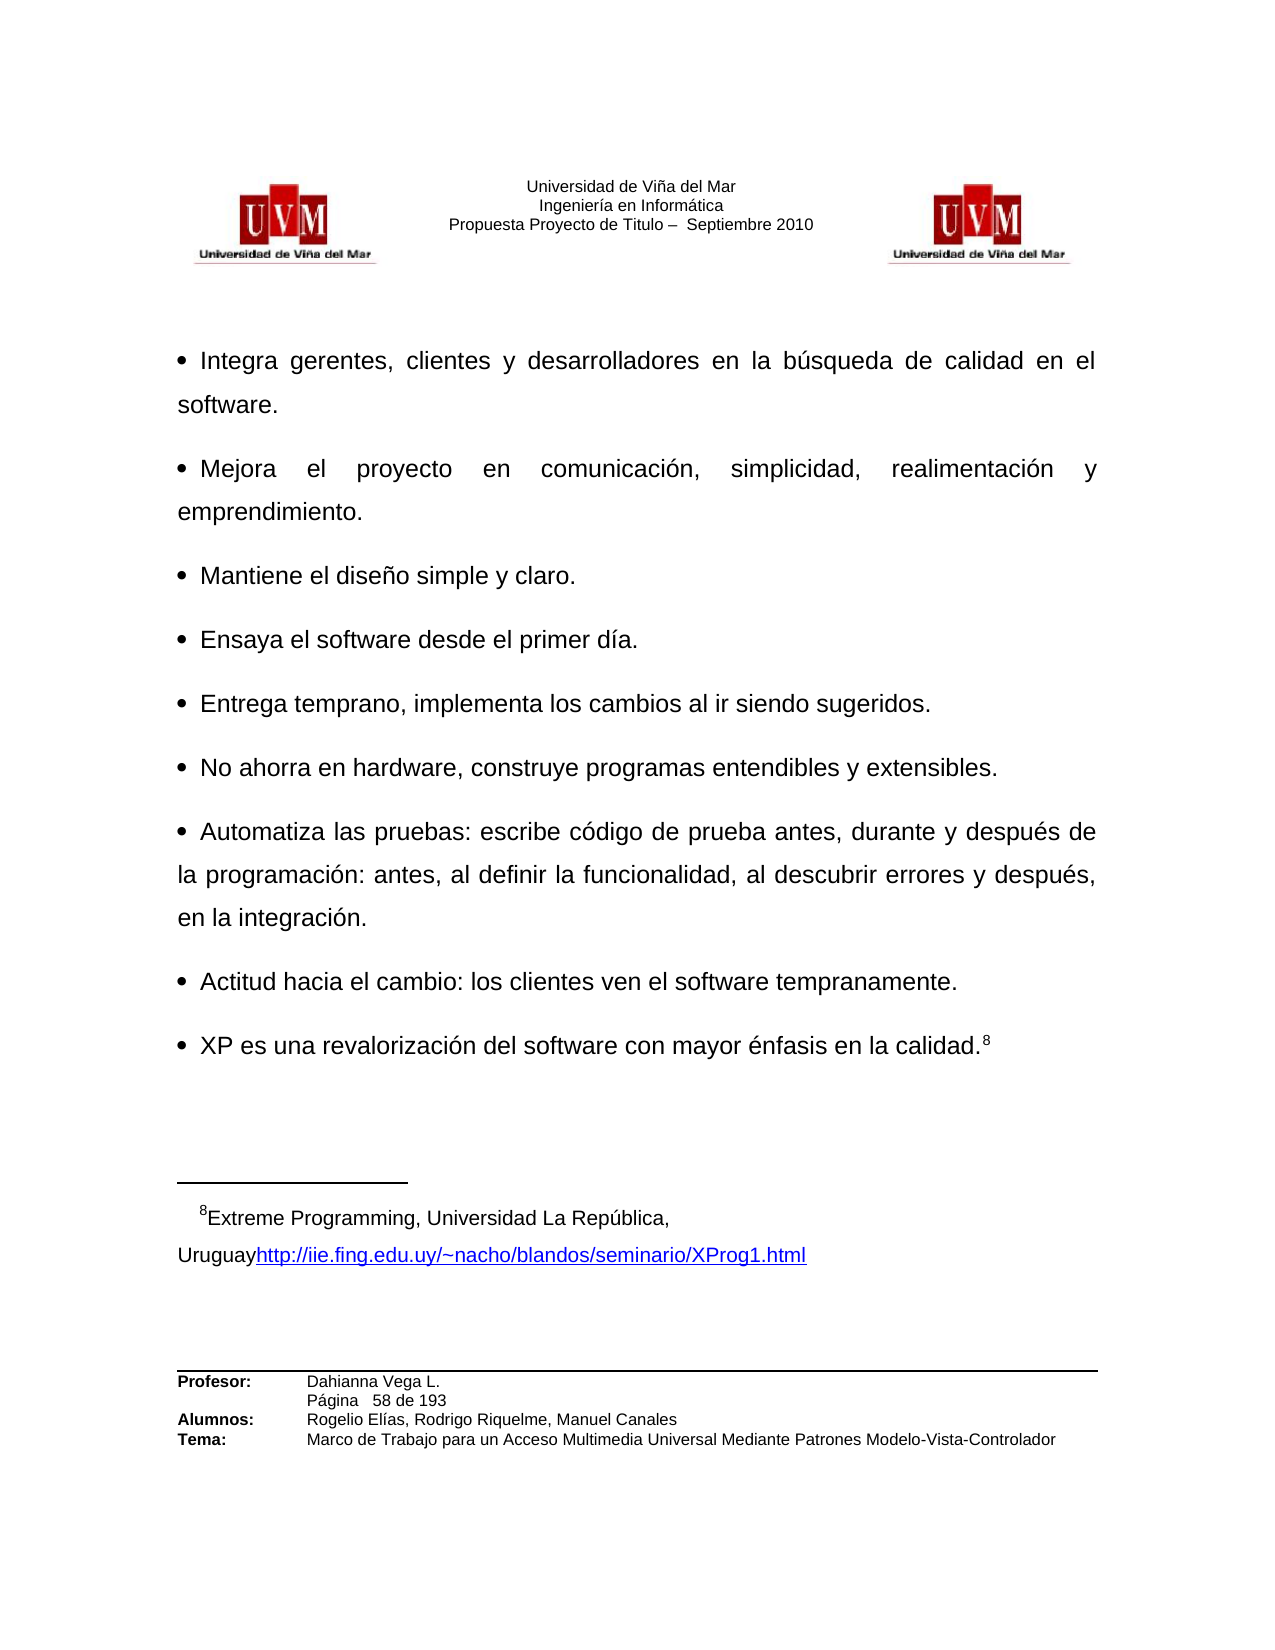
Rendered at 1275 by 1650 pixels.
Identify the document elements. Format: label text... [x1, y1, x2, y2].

picture [871, 176, 1084, 267]
text No ahorra en hardware, construye programas entendibles y extensibles. [177, 753, 1098, 782]
text Mantiene el diseño simple y claro. [177, 561, 1098, 589]
text Mejora el proyecto en comunicación, simplicidad, realimentación y emprendimiento. [177, 453, 1098, 526]
text Automatiza las pruebas: escribe código de prueba antes, durante y después de la programación: antes, al definir la funcionalidad, al descubrir errores y después, en la integración. [177, 817, 1098, 932]
text Entrega temprano, implementa los cambios al ir siendo sugeridos. [177, 689, 1098, 718]
text Actitud hacia el cambio: los clientes ven el software tempranamente. [177, 967, 1098, 996]
text Ensaya el software desde el primer día. [177, 625, 1098, 654]
picture [177, 176, 390, 267]
text Integra gerentes, clientes y desarrolladores en la búsqueda de calidad en el software. [177, 346, 1098, 418]
text XP es una revalorización del software con mayor énfasis en la calidad. [177, 1031, 1098, 1060]
